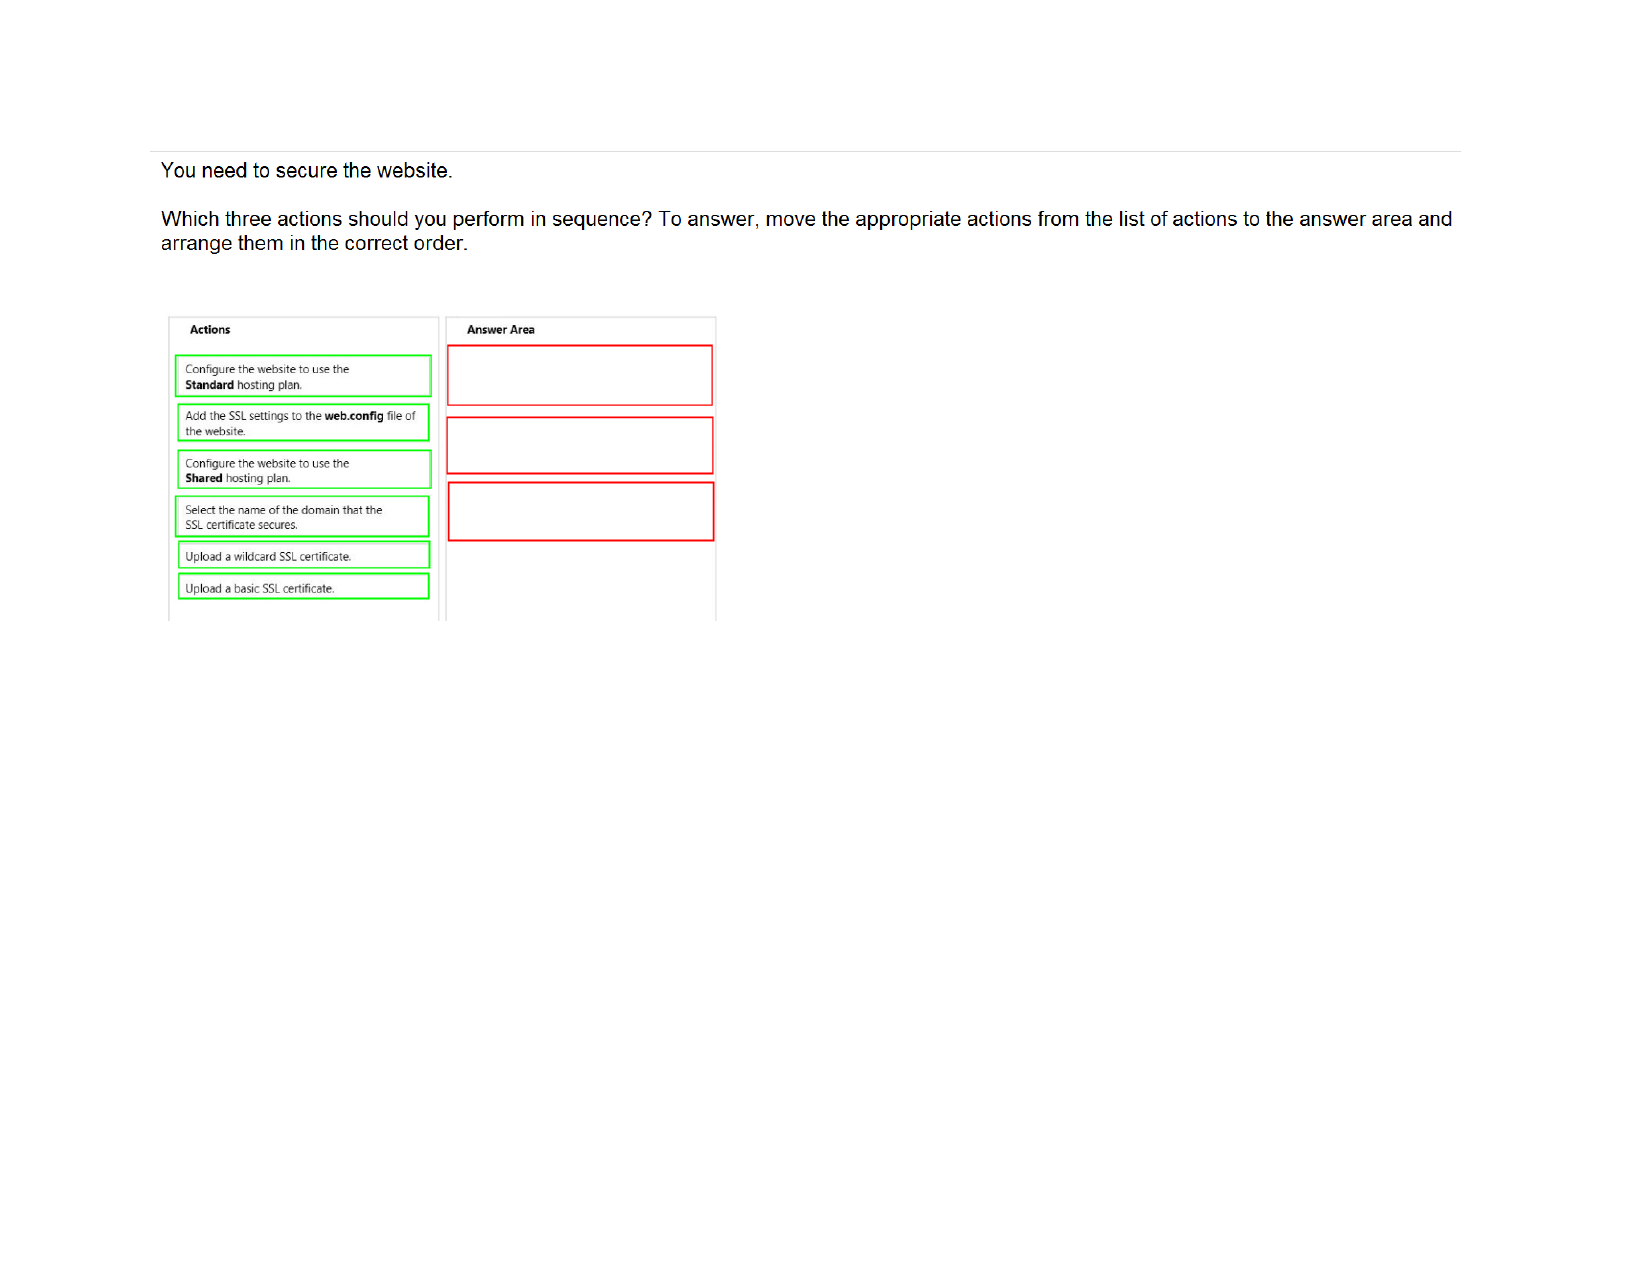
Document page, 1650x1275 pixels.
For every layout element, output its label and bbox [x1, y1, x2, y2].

picture [150, 150, 1462, 621]
